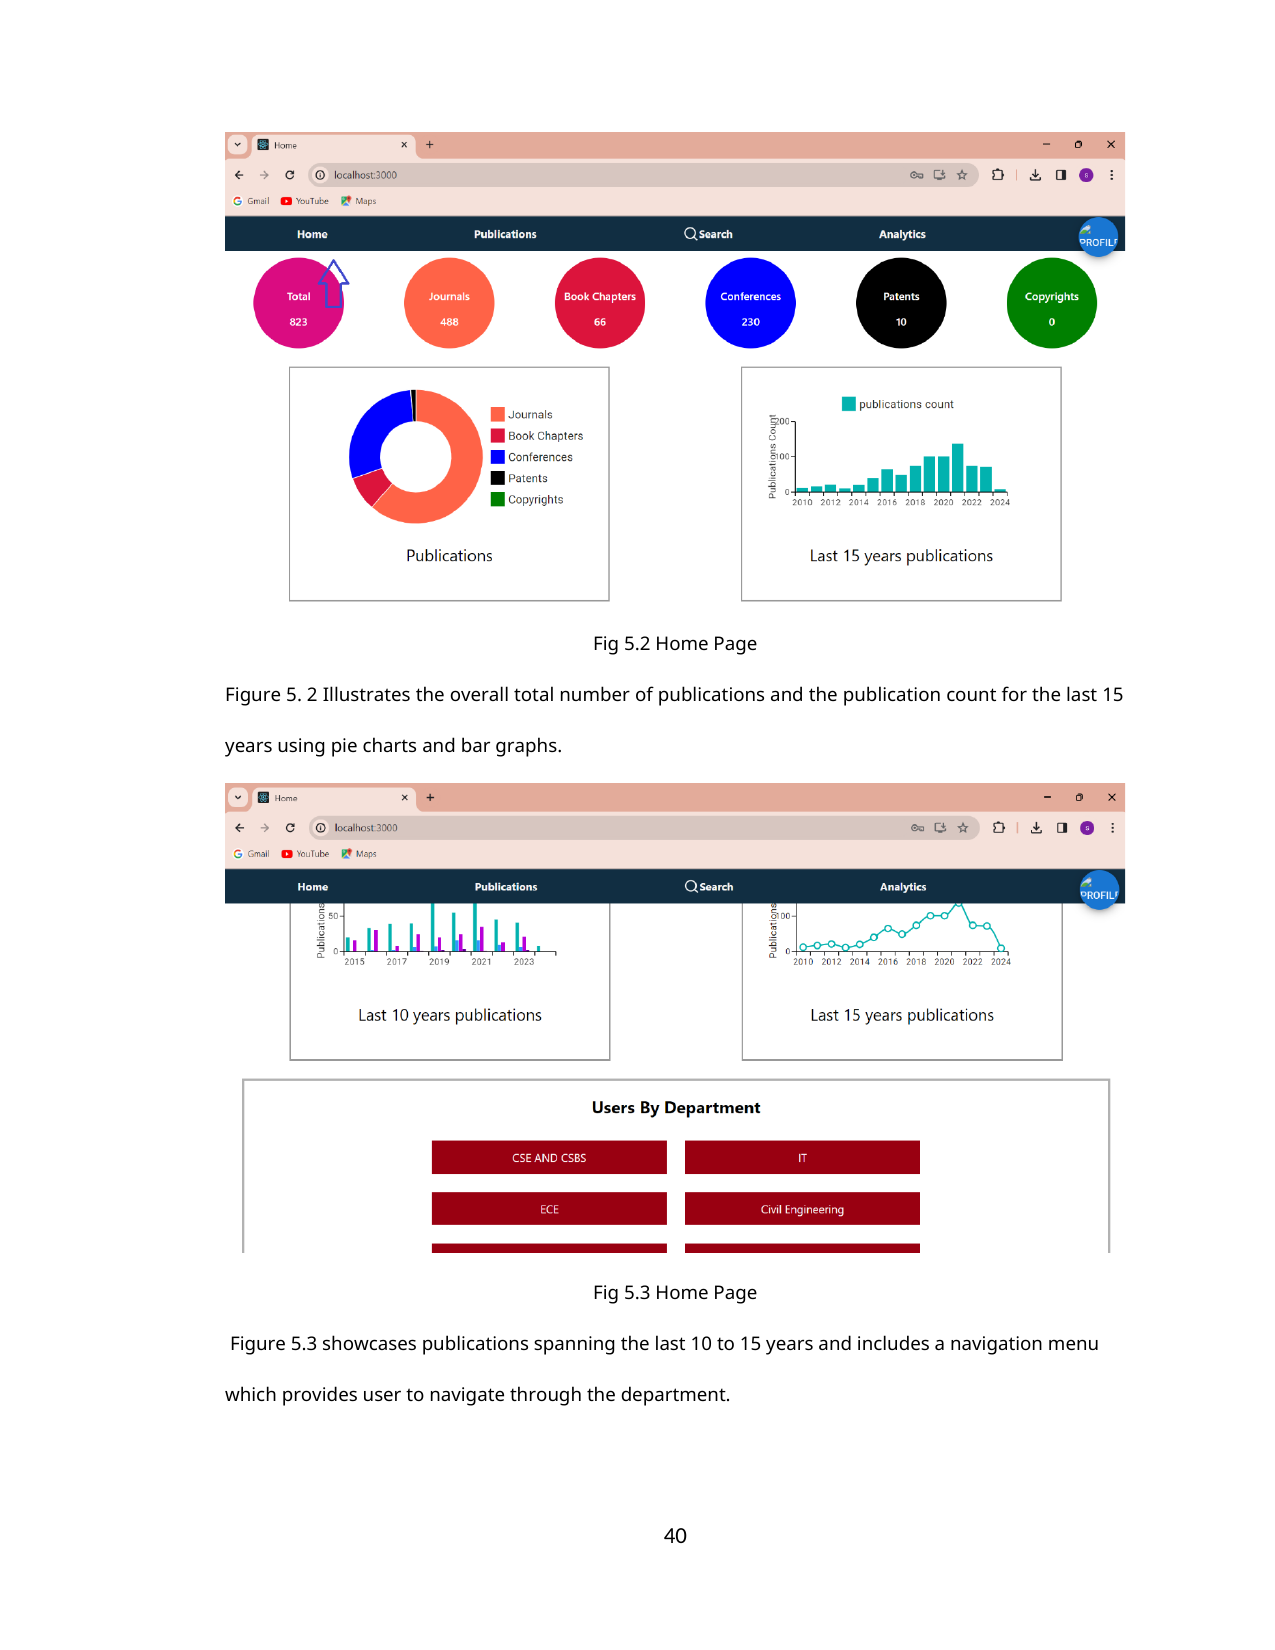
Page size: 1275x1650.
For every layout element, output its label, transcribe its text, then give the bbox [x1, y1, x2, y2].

text Fig 5.3 Home Page [225, 1279, 1125, 1304]
picture [225, 783, 1125, 1253]
picture [225, 132, 1125, 604]
text Figure 5. 2 Illustrates the overall total number of publications and the publication count for the last 15 years using pie charts and bar graphs. [225, 681, 1125, 758]
text Fig 5.2 Home Page [225, 630, 1125, 656]
text Figure 5.3 showcases publications spanning the last 10 to 15 years and includes a navigation menu which provides user to navigate through the department. [225, 1330, 1125, 1407]
